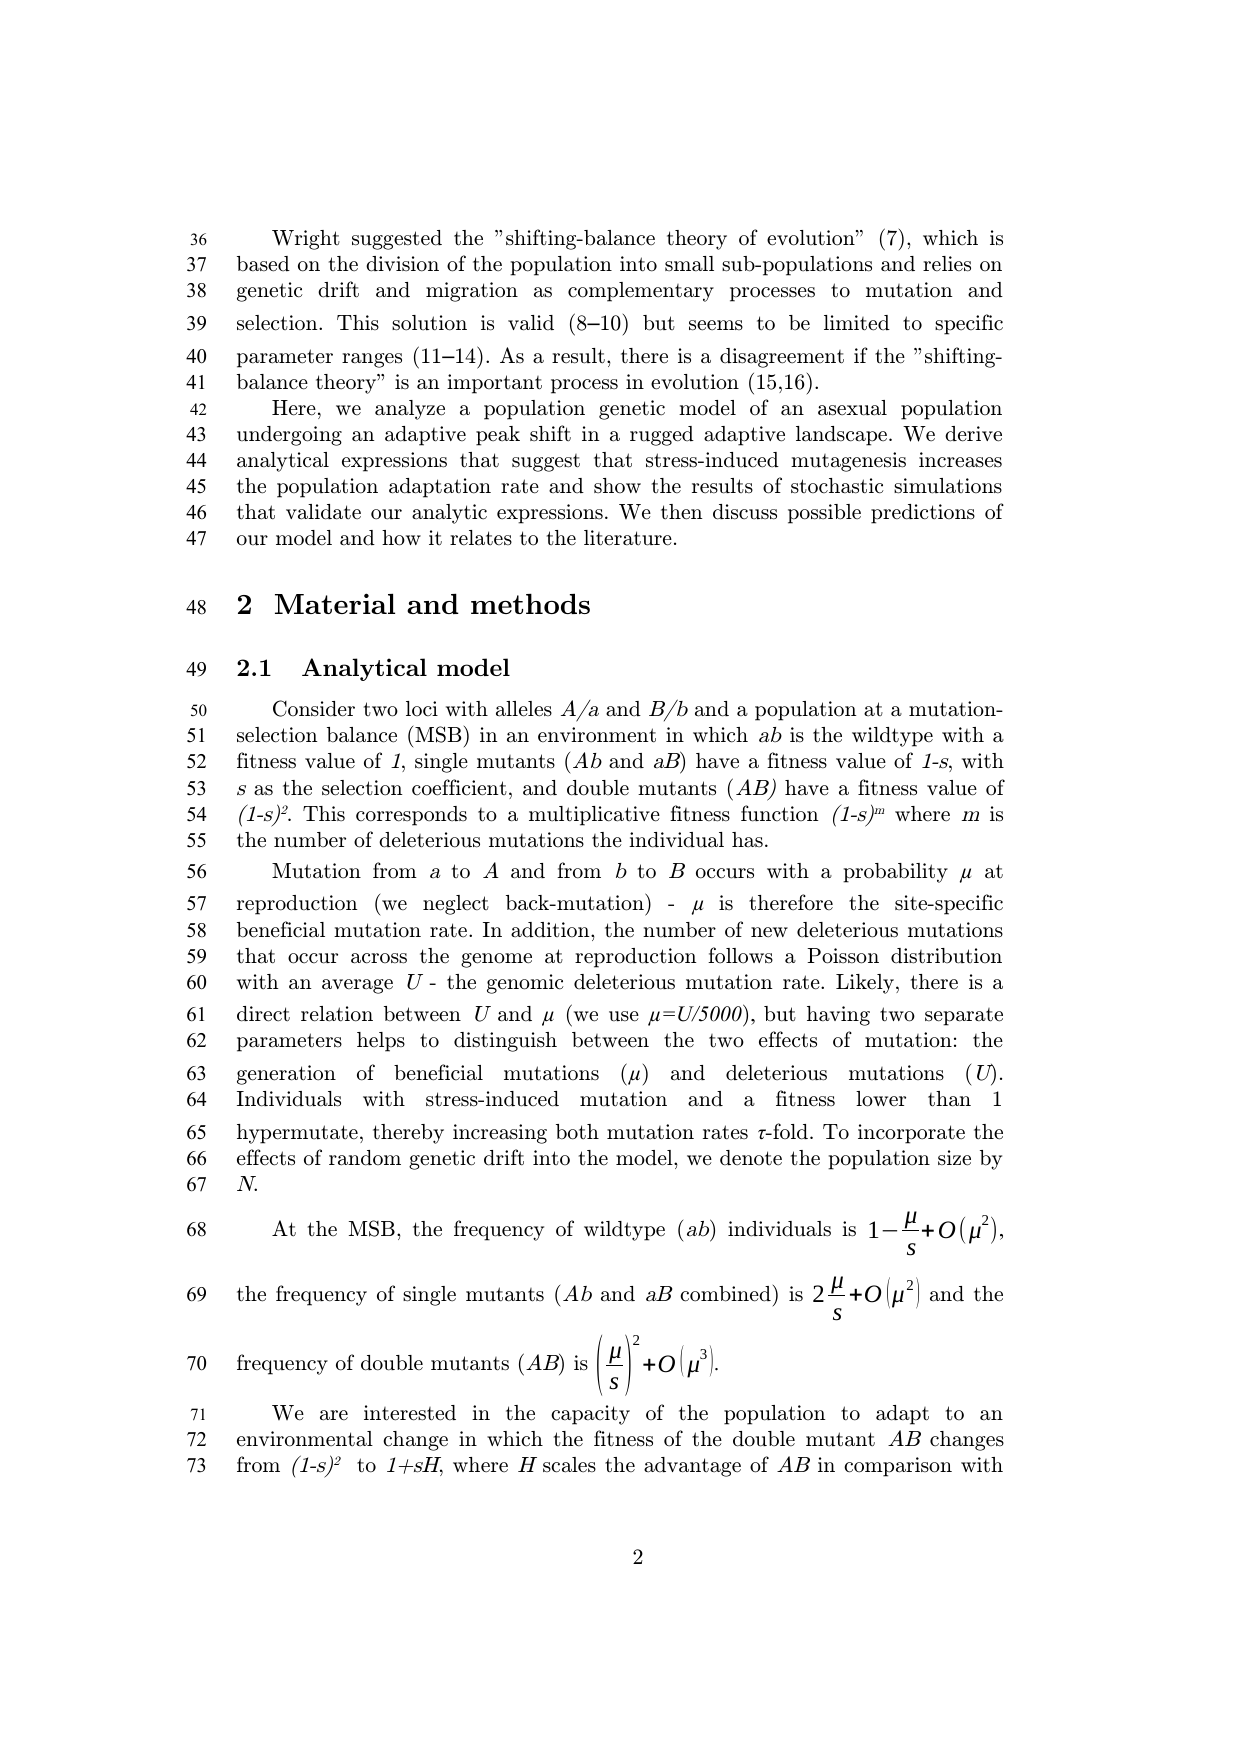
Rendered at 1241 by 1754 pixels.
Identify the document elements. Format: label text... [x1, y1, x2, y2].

text Consider two loci with alleles A/a and B/b and a population at a mutation-selection balance (MSB) in an environment in which ab is the wildtype with a fitness value of 1, single mutants (Ab and aB) have a fitness value of 1-s, with s as the selection coefficient, and double mutants (AB) have a fitness value of (1-s)2. This corresponds to a multiplicative fitness function (1-s)m where m is the number of deleterious mutations the individual has. [236, 701, 1004, 852]
text Wright suggested the "shifting-balance theory of evolution" (7), which is based on the division of the population into small sub-populations and relies on genetic drift and migration as complementary processes to mutation and selection. This solution is valid (8–10) but seems to be limited to specific parameter ranges (11–14). As a result, there is a disagreement if the "shifting-balance theory" is an important process in evolution (15,16). [236, 230, 1004, 394]
text Mutation from a to A and from b to B occurs with a probability µ at reproduction (we neglect back-mutation) - µ is therefore the site-specific beneficial mutation rate. In addition, the number of new deleterious mutations that occur across the genome at reproduction follows a Poisson distribution with an average U - the genomic deleterious mutation rate. Likely, there is a direct relation between U and µ (we use µ=U/5000), but having two separate parameters helps to distinguish between the two effects of mutation: the generation of beneficial mutations (µ) and deleterious mutations (U). Individuals with stress-induced mutation and a fitness lower than 1 hypermutate, thereby increasing both mutation rates τ-fold. To incorporate the effects of random genetic drift into the model, we denote the population size by N. [236, 858, 1004, 1196]
text At the MSB, the frequency of wildtype (ab) individuals is , the frequency of single mutants (Ab and aB combined) is and the frequency of double mutants (AB) is . [236, 1202, 1004, 1397]
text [236, 1405, 1004, 1477]
subtitle Analytical model [236, 659, 1004, 682]
text Here, we analyze a population genetic model of an asexual population undergoing an adaptive peak shift in a rugged adaptive landscape. We derive analytical expressions that suggest that stress-induced mutagenesis increases the population adaptation rate and show the results of stochastic simulations that validate our analytic expressions. We then discuss possible predictions of our model and how it relates to the literature. [236, 400, 1004, 550]
subtitle Material and methods [236, 594, 1004, 620]
